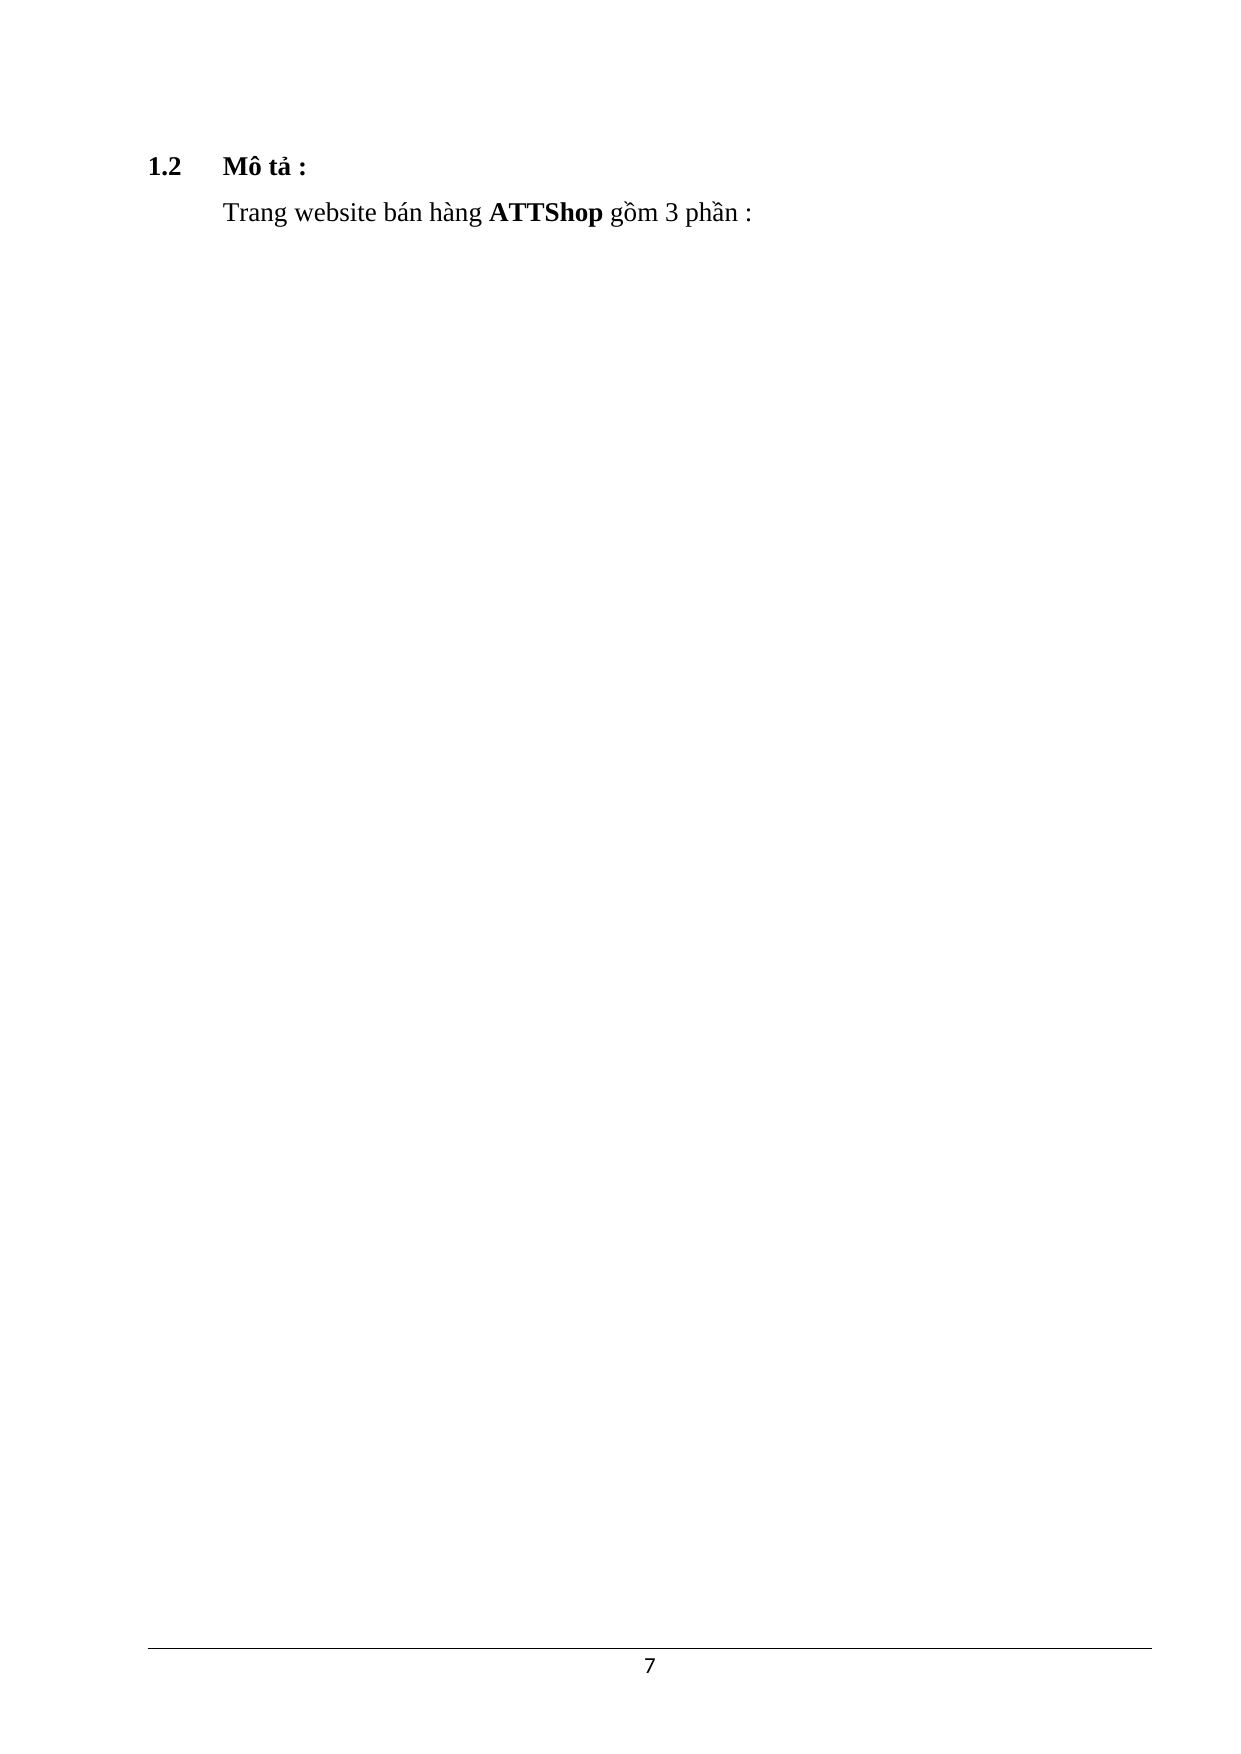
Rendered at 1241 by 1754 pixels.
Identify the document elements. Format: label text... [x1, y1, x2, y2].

text Trang website bán hàng ATTShop gồm 3 phần : [223, 196, 1152, 227]
list Mô tả : [148, 150, 1152, 181]
